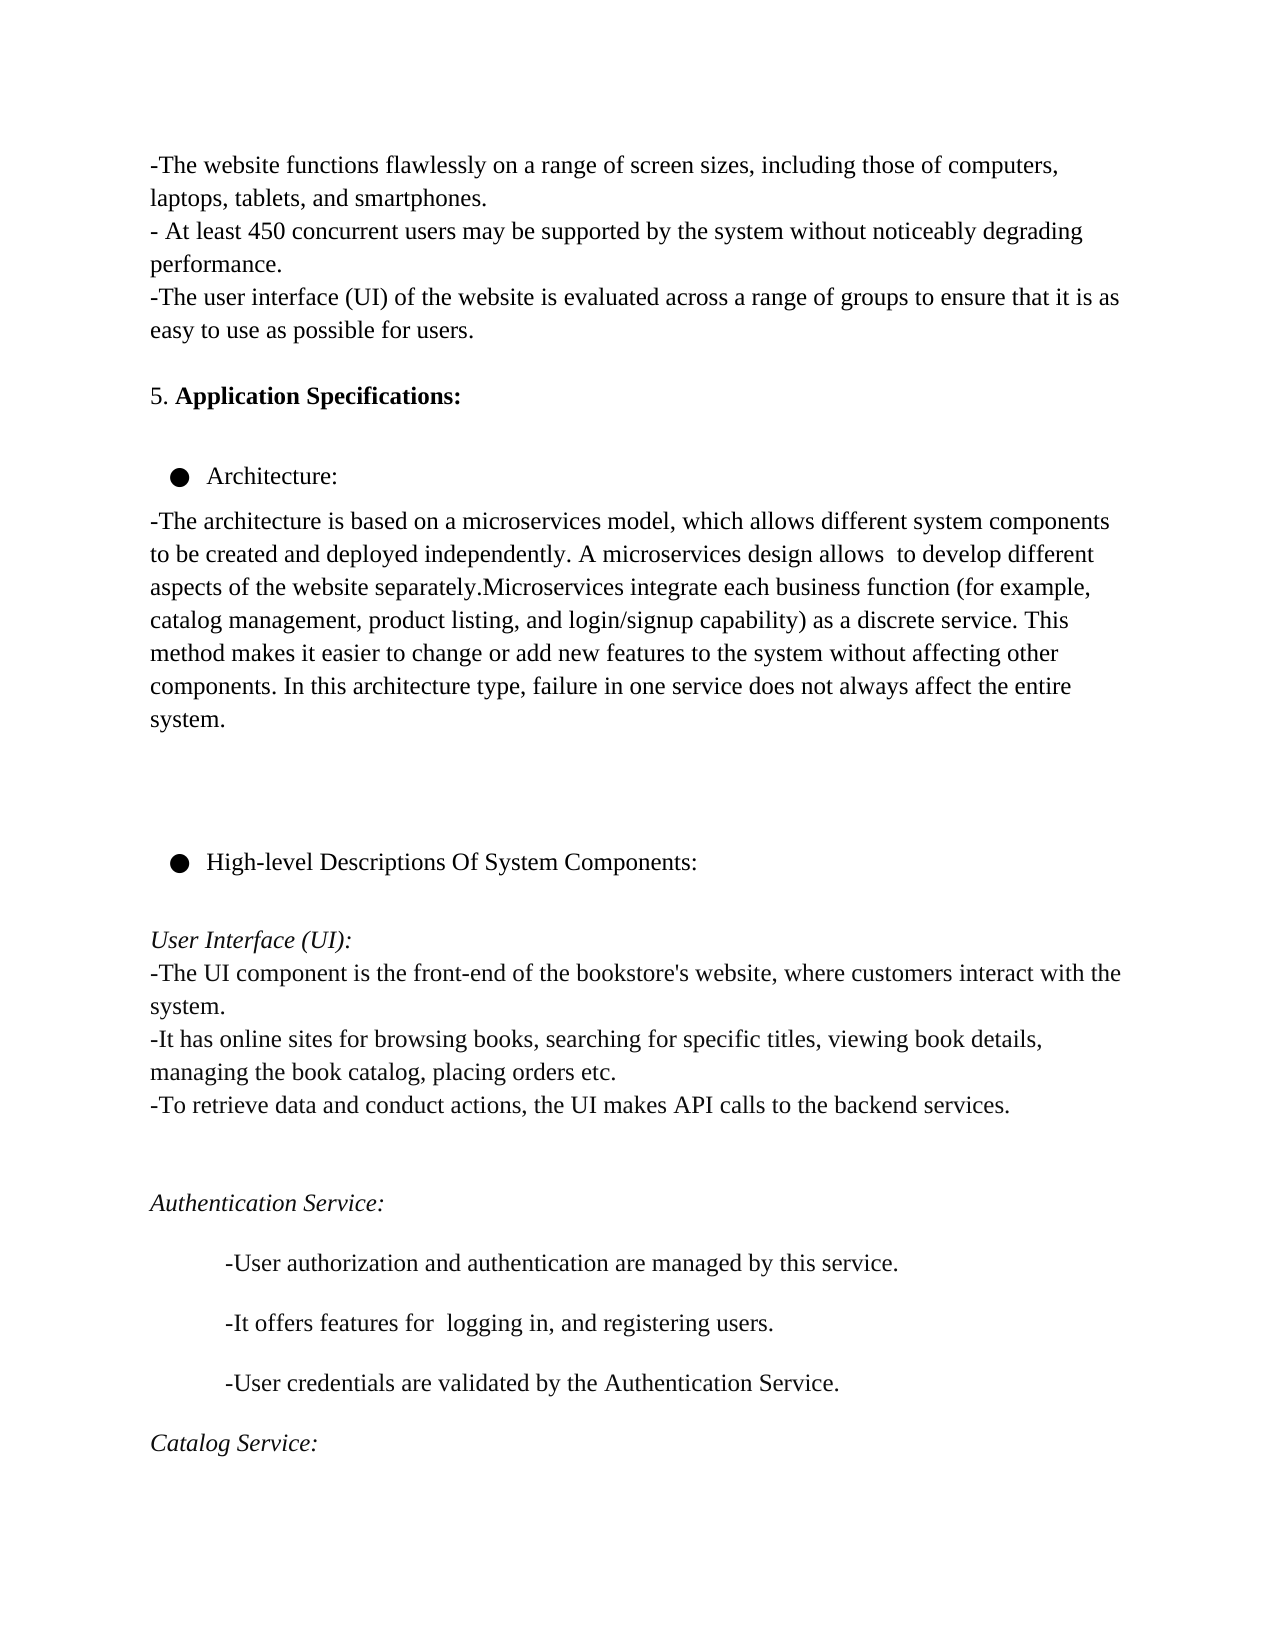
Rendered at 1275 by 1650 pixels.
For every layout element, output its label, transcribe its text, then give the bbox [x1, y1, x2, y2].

text Authentication Service: [150, 1188, 1125, 1216]
list Architecture: [169, 447, 1125, 498]
text User Interface (UI): [150, 925, 1125, 954]
text -To retrieve data and conduct actions, the UI makes API calls to the backend services. [150, 1090, 1125, 1119]
text Catalog Service: [150, 1428, 1125, 1456]
text -User authorization and authentication are managed by this service. [225, 1248, 1125, 1276]
text -The UI component is the front-end of the bookstore's website, where customers interact with the system. [150, 958, 1125, 1020]
text -The website functions flawlessly on a range of screen sizes, including those of computers, laptops, tablets, and smartphones. [150, 150, 1125, 212]
text -The user interface (UI) of the website is evaluated across a range of groups to ensure that it is as easy to use as possible for users. [150, 282, 1125, 344]
list High-level Descriptions Of System Components: [169, 833, 1125, 885]
text - At least 450 concurrent users may be supported by the system without noticeably degrading performance. [150, 216, 1125, 278]
text 5. Application Specifications: [150, 381, 1125, 410]
text -User credentials are validated by the Authentication Service. [225, 1368, 1125, 1396]
text -It offers features for logging in, and registering users. [225, 1308, 1125, 1336]
text -It has online sites for browsing books, searching for specific titles, viewing book details, managing the book catalog, placing orders etc. [150, 1024, 1125, 1086]
text -The architecture is based on a microservices model, which allows different system components to be created and deployed independently. A microservices design allows to develop different aspects of the website separately.Microservices integrate each business function (for example, catalog management, product listing, and login/signup capability) as a discrete service. This method makes it easier to change or add new features to the system without affecting other components. In this architecture type, failure in one service does not always affect the entire system. [150, 506, 1125, 733]
